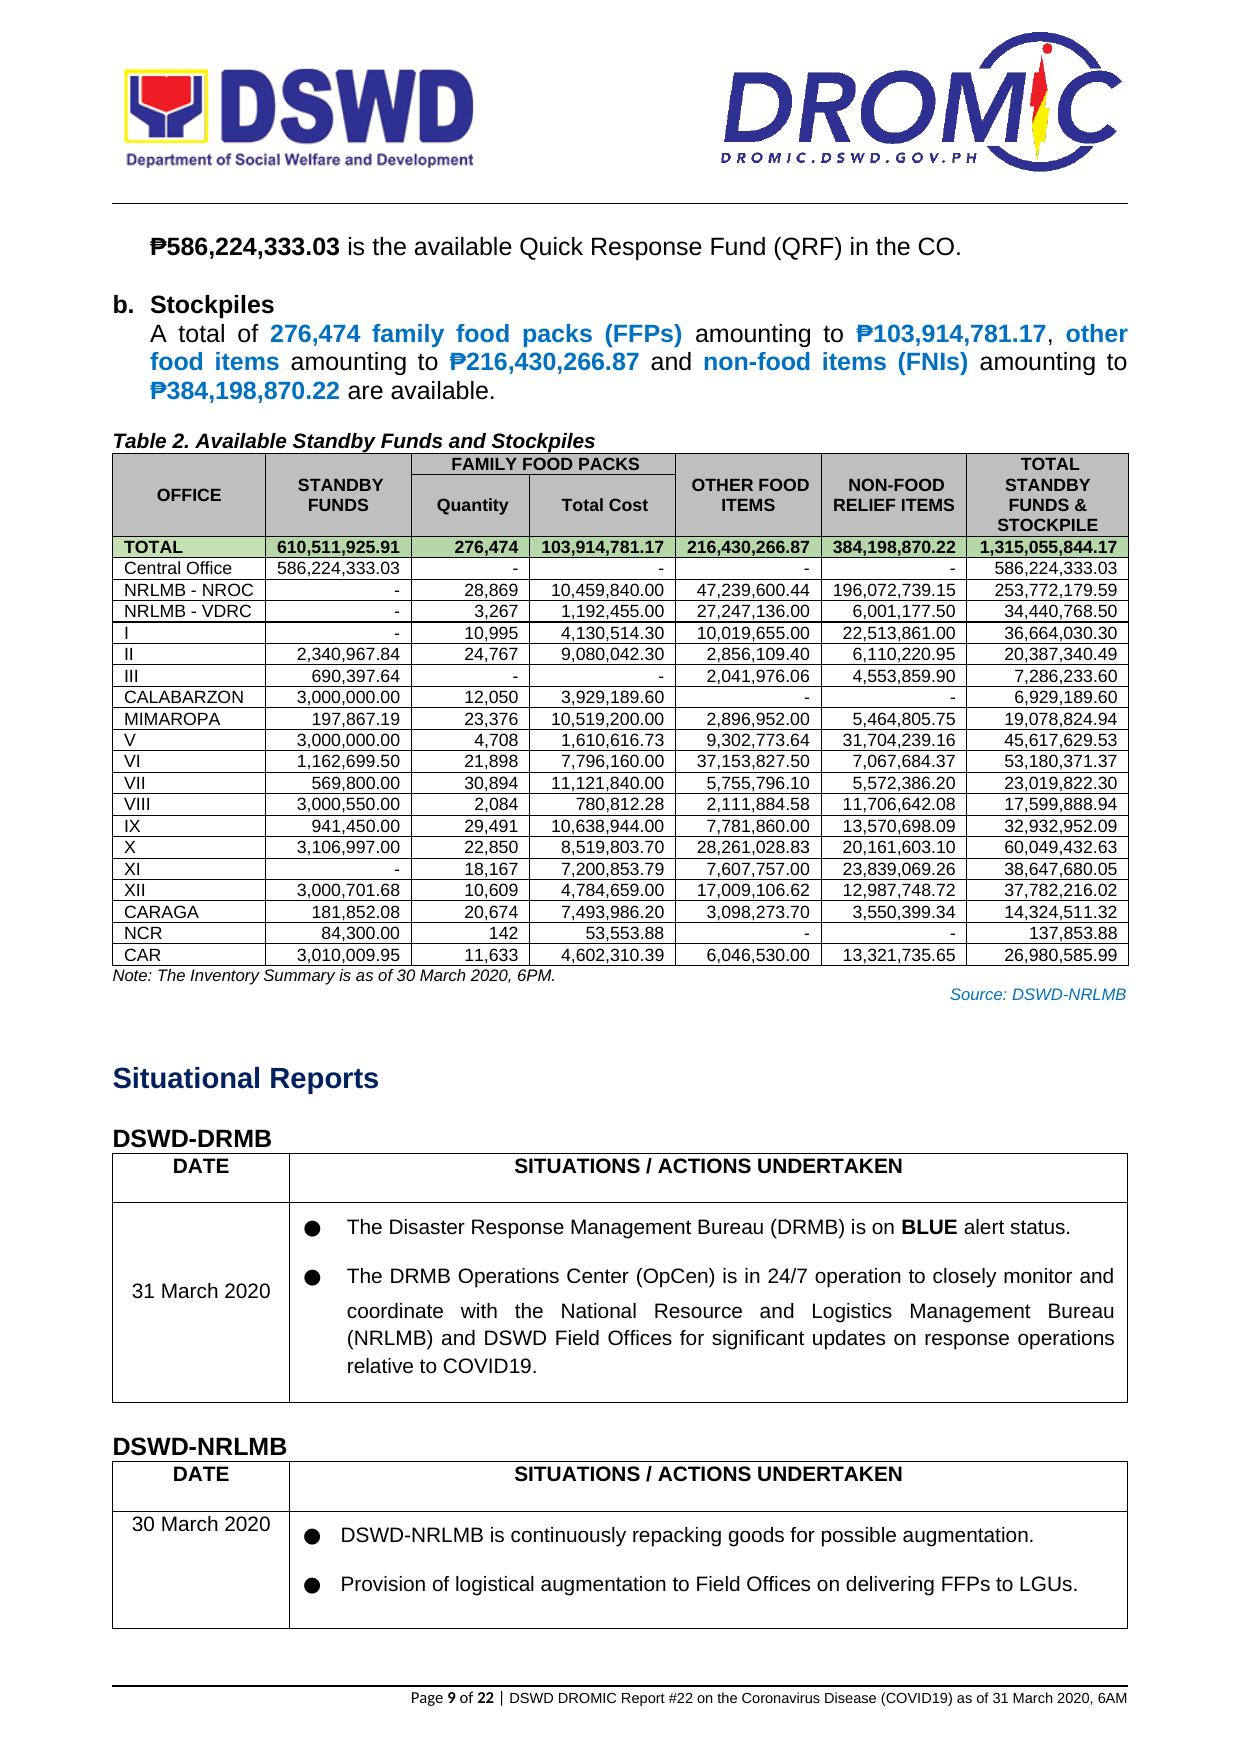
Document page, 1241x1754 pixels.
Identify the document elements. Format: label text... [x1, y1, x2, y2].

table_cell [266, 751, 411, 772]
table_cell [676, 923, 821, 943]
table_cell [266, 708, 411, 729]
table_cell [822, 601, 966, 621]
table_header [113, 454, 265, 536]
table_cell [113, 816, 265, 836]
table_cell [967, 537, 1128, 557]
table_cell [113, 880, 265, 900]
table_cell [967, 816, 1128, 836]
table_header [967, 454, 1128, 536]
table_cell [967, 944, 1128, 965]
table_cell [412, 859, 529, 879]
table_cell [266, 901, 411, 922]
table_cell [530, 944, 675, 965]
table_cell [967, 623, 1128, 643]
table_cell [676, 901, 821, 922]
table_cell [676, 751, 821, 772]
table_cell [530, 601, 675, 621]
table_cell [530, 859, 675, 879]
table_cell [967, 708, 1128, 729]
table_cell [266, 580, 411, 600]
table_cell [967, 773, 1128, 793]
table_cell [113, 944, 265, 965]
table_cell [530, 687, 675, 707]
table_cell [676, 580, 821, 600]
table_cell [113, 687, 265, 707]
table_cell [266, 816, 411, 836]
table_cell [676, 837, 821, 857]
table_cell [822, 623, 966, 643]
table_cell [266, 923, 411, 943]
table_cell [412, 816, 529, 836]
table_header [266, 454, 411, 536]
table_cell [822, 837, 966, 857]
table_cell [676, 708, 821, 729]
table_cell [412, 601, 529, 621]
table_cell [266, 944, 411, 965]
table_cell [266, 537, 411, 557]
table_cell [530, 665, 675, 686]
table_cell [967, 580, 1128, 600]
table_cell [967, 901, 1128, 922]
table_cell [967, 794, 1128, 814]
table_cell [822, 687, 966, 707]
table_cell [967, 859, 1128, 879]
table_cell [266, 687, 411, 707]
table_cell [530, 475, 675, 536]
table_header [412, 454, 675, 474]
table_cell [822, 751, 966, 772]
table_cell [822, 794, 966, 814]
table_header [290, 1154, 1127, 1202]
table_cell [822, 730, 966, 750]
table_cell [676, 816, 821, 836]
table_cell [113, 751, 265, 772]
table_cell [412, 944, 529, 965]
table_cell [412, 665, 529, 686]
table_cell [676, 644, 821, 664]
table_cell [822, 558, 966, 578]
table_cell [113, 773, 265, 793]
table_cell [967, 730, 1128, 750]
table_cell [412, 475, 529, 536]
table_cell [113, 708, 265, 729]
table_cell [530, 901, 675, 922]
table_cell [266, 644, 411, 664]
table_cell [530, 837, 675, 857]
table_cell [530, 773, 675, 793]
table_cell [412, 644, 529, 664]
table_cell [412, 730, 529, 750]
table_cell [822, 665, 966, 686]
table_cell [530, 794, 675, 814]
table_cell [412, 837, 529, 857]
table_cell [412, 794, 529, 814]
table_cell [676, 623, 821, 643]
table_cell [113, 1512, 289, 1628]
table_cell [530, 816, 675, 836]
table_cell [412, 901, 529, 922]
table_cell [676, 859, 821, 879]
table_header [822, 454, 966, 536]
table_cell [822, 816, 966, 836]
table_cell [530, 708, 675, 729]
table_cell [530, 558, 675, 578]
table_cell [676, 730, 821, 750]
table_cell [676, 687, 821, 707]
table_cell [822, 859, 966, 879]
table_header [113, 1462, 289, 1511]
picture [676, 31, 1162, 172]
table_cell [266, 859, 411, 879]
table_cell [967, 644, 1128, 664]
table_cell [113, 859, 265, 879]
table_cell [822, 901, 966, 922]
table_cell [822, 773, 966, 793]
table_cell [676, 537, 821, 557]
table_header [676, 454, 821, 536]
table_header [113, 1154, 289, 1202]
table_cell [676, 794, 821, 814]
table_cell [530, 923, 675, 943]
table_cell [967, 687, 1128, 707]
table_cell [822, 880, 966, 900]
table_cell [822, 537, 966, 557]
text A total of 276,474 family food packs (FFPs) amounting to ₱103,914,781.17, other food items amounting to ₱216,430,266.87 and non-food items (FNIs) amounting to ₱384,198,870.22 are available. [150, 319, 1128, 405]
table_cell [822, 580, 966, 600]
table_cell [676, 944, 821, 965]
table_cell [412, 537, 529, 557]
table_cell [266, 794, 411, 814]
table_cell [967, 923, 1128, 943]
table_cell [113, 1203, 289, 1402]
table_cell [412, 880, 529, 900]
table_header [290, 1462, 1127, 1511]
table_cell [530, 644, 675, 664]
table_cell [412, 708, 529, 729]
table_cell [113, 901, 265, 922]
text DSWD-DRMB [112, 1124, 1128, 1153]
list Stockpiles [112, 290, 1128, 319]
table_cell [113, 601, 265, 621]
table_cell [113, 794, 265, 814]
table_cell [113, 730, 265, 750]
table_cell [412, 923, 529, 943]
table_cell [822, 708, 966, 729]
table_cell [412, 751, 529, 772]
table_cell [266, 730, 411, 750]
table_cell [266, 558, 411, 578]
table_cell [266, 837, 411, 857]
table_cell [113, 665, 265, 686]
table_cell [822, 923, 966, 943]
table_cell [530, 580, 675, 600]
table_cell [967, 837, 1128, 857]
picture [112, 65, 487, 173]
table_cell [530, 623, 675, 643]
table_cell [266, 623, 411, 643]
text Source: DSWD-NRLMB [112, 985, 1128, 1004]
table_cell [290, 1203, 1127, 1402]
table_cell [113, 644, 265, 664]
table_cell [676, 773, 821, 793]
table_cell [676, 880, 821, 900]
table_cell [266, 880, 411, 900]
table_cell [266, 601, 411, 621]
text A total of ₱610,511,925.91 standby funds in the CO and FOs. Of the said amount, ₱586,224,333.03 is the available Quick Response Fund (QRF) in the CO. [150, 232, 1128, 261]
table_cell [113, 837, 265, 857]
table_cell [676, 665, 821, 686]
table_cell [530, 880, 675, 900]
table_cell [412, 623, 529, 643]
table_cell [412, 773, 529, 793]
text Note: The Inventory Summary is as of 30 March 2020, 6PM. [112, 966, 1128, 985]
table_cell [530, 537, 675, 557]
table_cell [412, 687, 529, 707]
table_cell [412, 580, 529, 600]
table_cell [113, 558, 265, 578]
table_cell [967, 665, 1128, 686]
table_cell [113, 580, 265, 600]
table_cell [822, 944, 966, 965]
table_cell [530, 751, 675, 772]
text Table 2. Available Standby Funds and Stockpiles [112, 429, 1128, 453]
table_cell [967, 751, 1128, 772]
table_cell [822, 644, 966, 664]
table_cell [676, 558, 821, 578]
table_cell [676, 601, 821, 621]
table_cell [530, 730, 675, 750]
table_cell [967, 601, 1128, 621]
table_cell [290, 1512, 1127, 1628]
text DSWD-NRLMB [112, 1432, 1128, 1461]
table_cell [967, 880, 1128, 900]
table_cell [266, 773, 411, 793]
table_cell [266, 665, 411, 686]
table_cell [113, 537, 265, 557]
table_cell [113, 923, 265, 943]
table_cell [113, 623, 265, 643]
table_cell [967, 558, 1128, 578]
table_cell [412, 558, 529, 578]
text Situational Reports [112, 1062, 1128, 1095]
